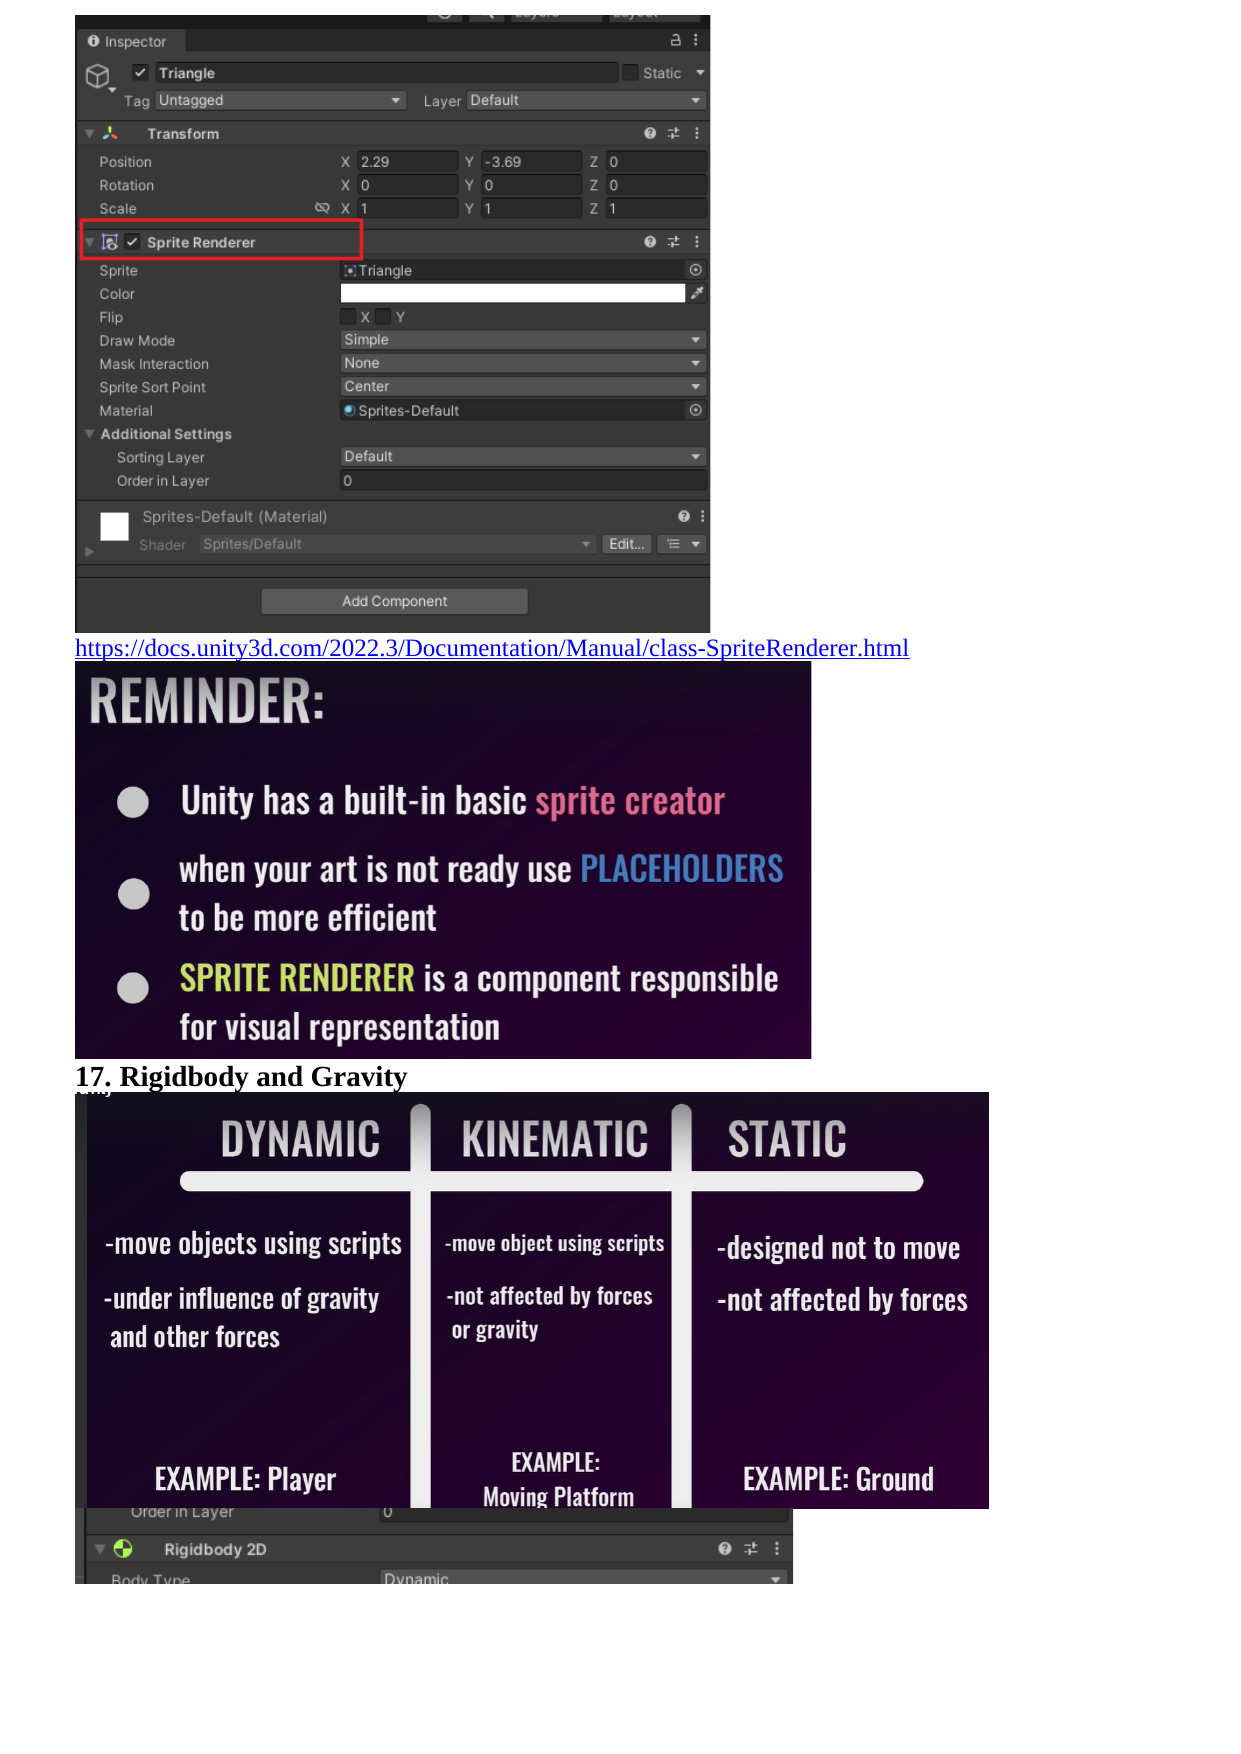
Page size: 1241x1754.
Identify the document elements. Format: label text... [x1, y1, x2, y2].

text https://docs.unity3d.com/2022.3/Documentation/Manual/class-SpriteRenderer.html [75, 633, 1165, 662]
picture [75, 661, 812, 1059]
subtitle Rigidbody and Gravity [75, 1059, 1165, 1092]
picture [75, 15, 711, 633]
picture [75, 1092, 989, 1584]
